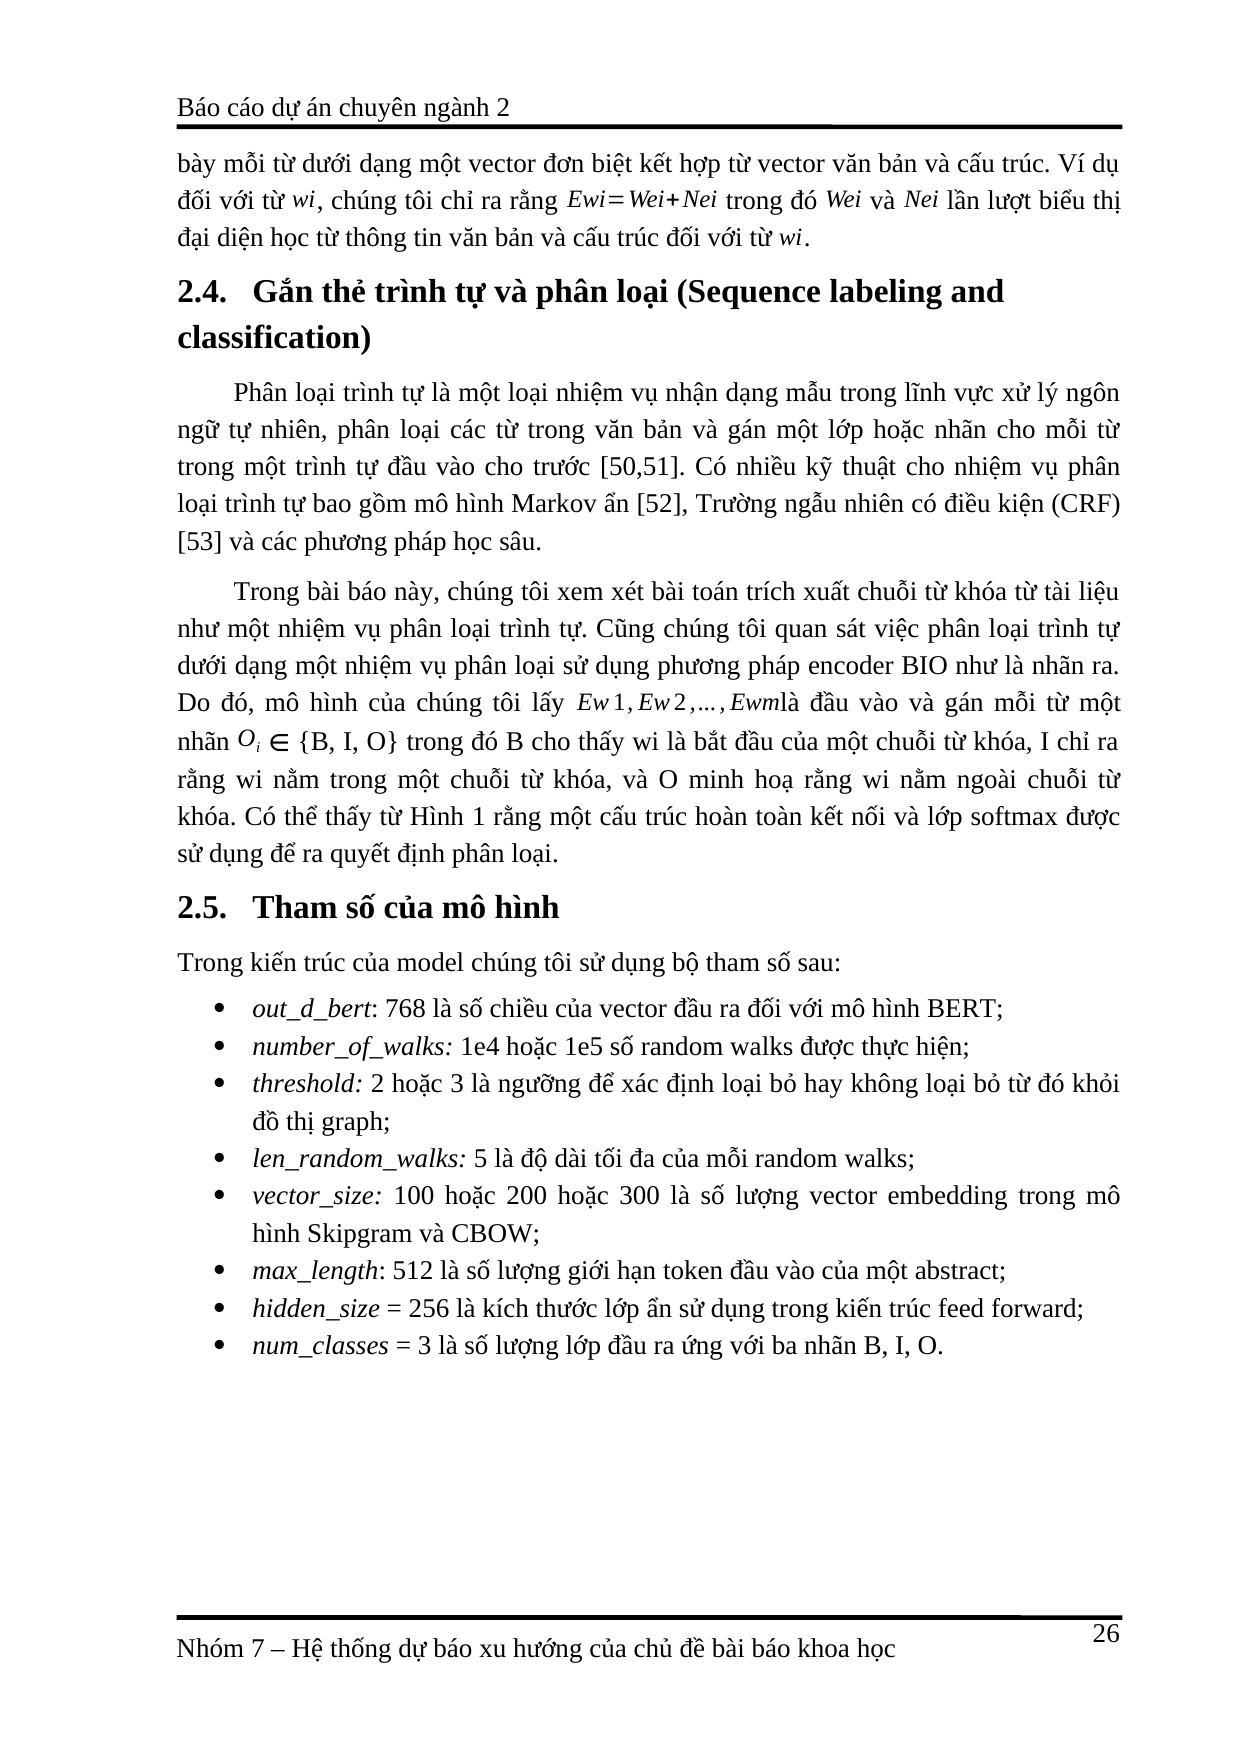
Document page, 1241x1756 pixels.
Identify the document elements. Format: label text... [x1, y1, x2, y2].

list out_d_bert: 768 là số chiều của vector đầu ra đối với mô hình BERT; [214, 992, 1122, 1023]
list num_classes = 3 là số lượng lớp đầu ra ứng với ba nhãn B, I, O. [214, 1329, 1122, 1360]
text Trong kiến trúc của model chúng tôi sử dụng bộ tham số sau: [177, 946, 1122, 977]
subtitle Tham số của mô hình [177, 887, 1122, 926]
list max_length: 512 là số lượng giới hạn token đầu vào của một abstract; [214, 1254, 1122, 1285]
list vector_size: 100 hoặc 200 hoặc 300 là số lượng vector embedding trong mô hình Skipgram và CBOW; [214, 1179, 1122, 1248]
list threshold: 2 hoặc 3 là ngưỡng để xác định loại bỏ hay không loại bỏ từ đó khỏi đồ thị graph; [214, 1067, 1122, 1136]
text Phân loại trình tự là một loại nhiệm vụ nhận dạng mẫu trong lĩnh vực xử lý ngôn ngữ tự nhiên, phân loại các từ trong văn bản và gán một lớp hoặc nhãn cho mỗi từ trong một trình tự đầu vào cho trước [50,51]. Có nhiều kỹ thuật cho nhiệm vụ phân loại trình tự bao gồm mô hình Markov ẩn [52], Trường ngẫu nhiên có điều kiện (CRF) [53] và các phương pháp học sâu. [177, 376, 1122, 556]
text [177, 147, 1122, 253]
list len_random_walks: 5 là độ dài tối đa của mỗi random walks; [214, 1142, 1122, 1173]
list number_of_walks: 1e4 hoặc 1e5 số random walks được thực hiện; [214, 1030, 1122, 1061]
text Trong bài báo này, chúng tôi xem xét bài toán trích xuất chuỗi từ khóa từ tài liệu như một nhiệm vụ phân loại trình tự. Cũng chúng tôi quan sát việc phân loại trình tự dưới dạng một nhiệm vụ phân loại sử dụng phương pháp encoder BIO như là nhãn ra. Do đó, mô hình của chúng tôi lấy là đầu vào và gán mỗi từ một nhãn ∈ {B, I, O} trong đó B cho thấy wi là bắt đầu của một chuỗi từ khóa, I chỉ ra rằng wi nằm trong một chuỗi từ khóa, và O minh hoạ rằng wi nằm ngoài chuỗi từ khóa. Có thể thấy từ Hình 1 rằng một cấu trúc hoàn toàn kết nối và lớp softmax được sử dụng để ra quyết định phân loại. [177, 575, 1122, 868]
subtitle Gắn thẻ trình tự và phân loại (Sequence labeling and classification) [177, 271, 1122, 356]
list hidden_size = 256 là kích thước lớp ẩn sử dụng trong kiến trúc feed forward; [214, 1292, 1122, 1323]
